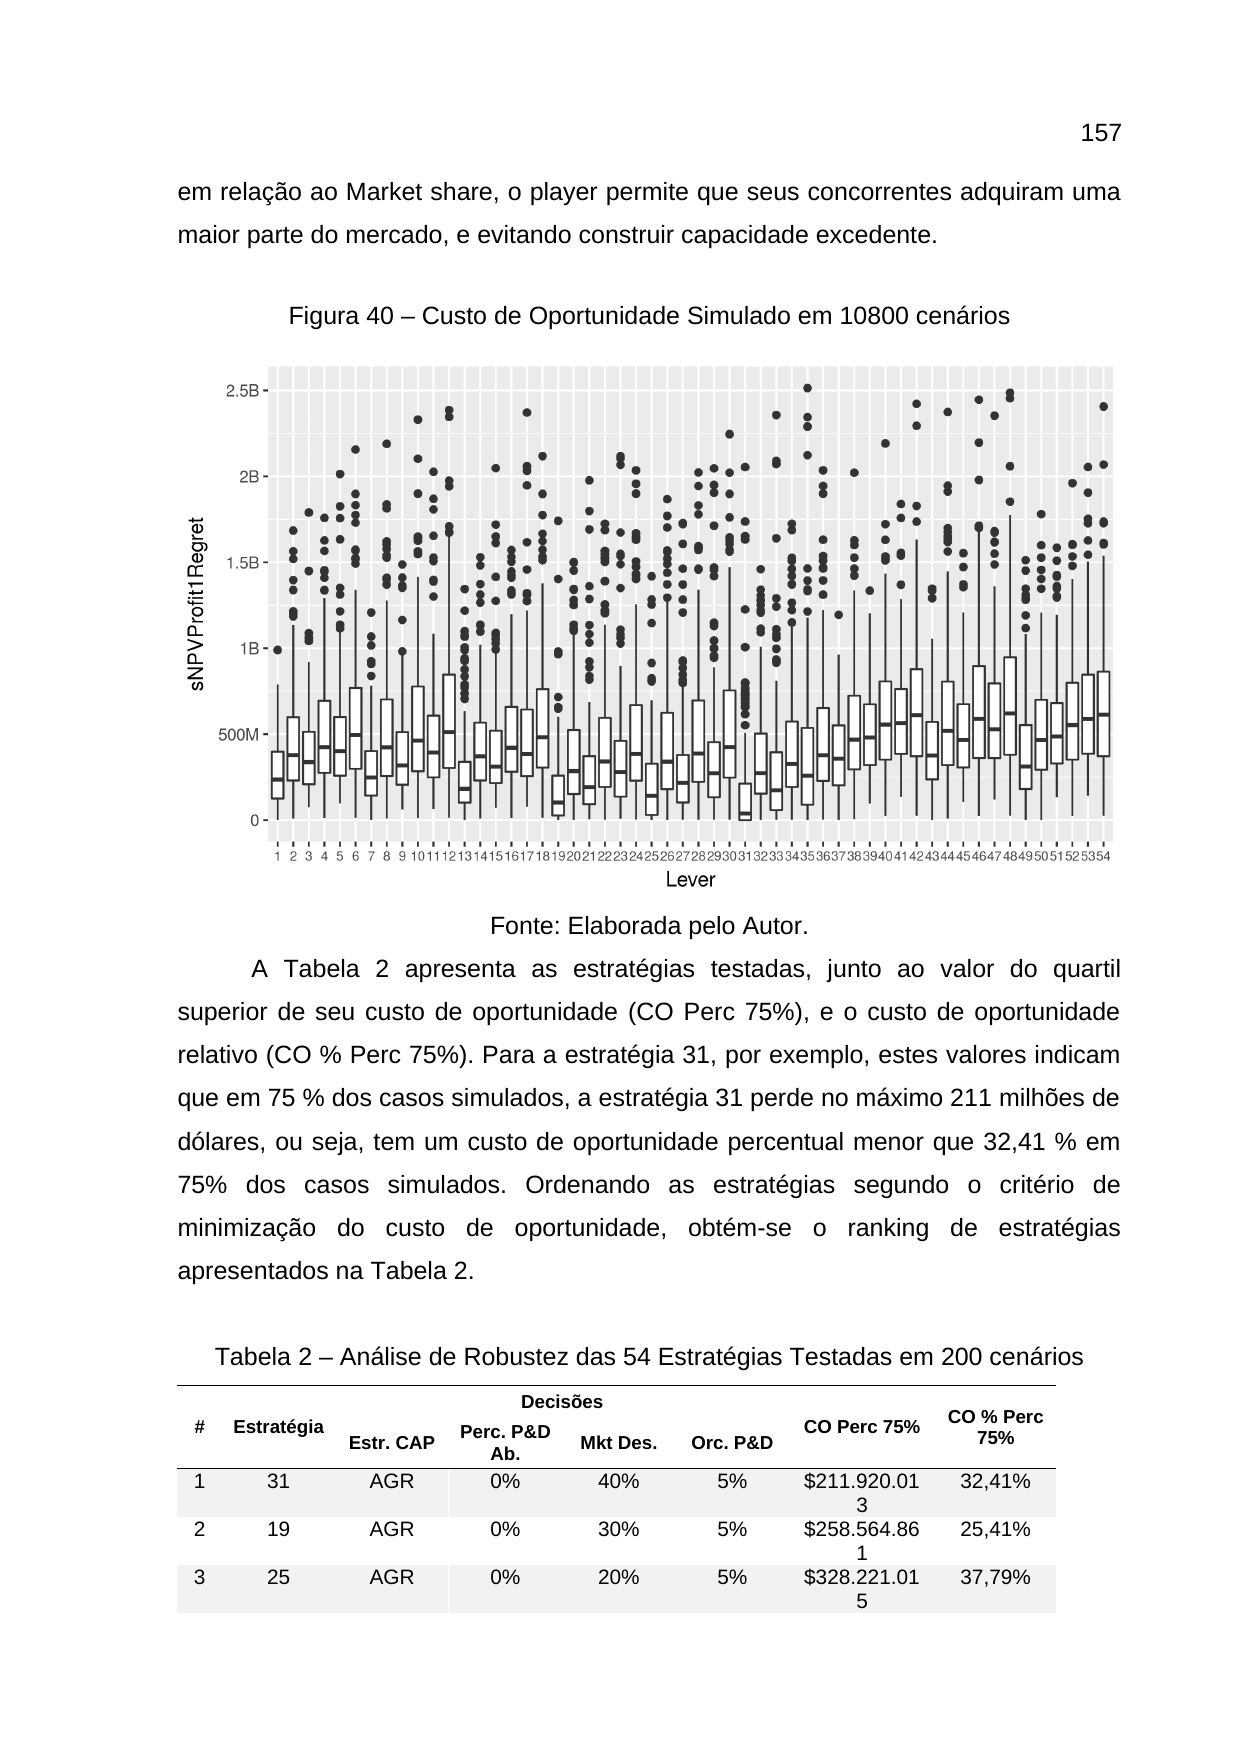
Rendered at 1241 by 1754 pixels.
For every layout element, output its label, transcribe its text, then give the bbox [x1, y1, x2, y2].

text Tabela 2 – Análise de Robustez das 54 Estratégias Testadas em 200 cenários [177, 1342, 1122, 1371]
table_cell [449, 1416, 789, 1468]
text Fonte: Elaborada pelo Autor. [177, 911, 1122, 939]
picture [177, 356, 1123, 897]
text A Tabela 2 apresenta as estratégias testadas, junto ao valor do quartil superior de seu custo de oportunidade (CO Perc 75%), e o custo de oportunidade relativo (CO % Perc 75%). Para a estratégia 31, por exemplo, estes valores indicam que em 75 % dos casos simulados, a estratégia 31 perde no máximo 211 milhões de dólares, ou seja, tem um custo de oportunidade percentual menor que 32,41 % em 75% dos casos simulados. Ordenando as estratégias segundo o critério de minimização do custo de oportunidade, obtém-se o ranking de estratégias apresentados na Tabela 2. [177, 954, 1122, 1284]
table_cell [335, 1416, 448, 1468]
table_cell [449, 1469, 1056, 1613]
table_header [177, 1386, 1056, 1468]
text Figura 40 – Custo de Oportunidade Simulado em 10800 cenários [177, 301, 1122, 330]
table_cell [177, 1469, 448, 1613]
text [177, 177, 1122, 249]
